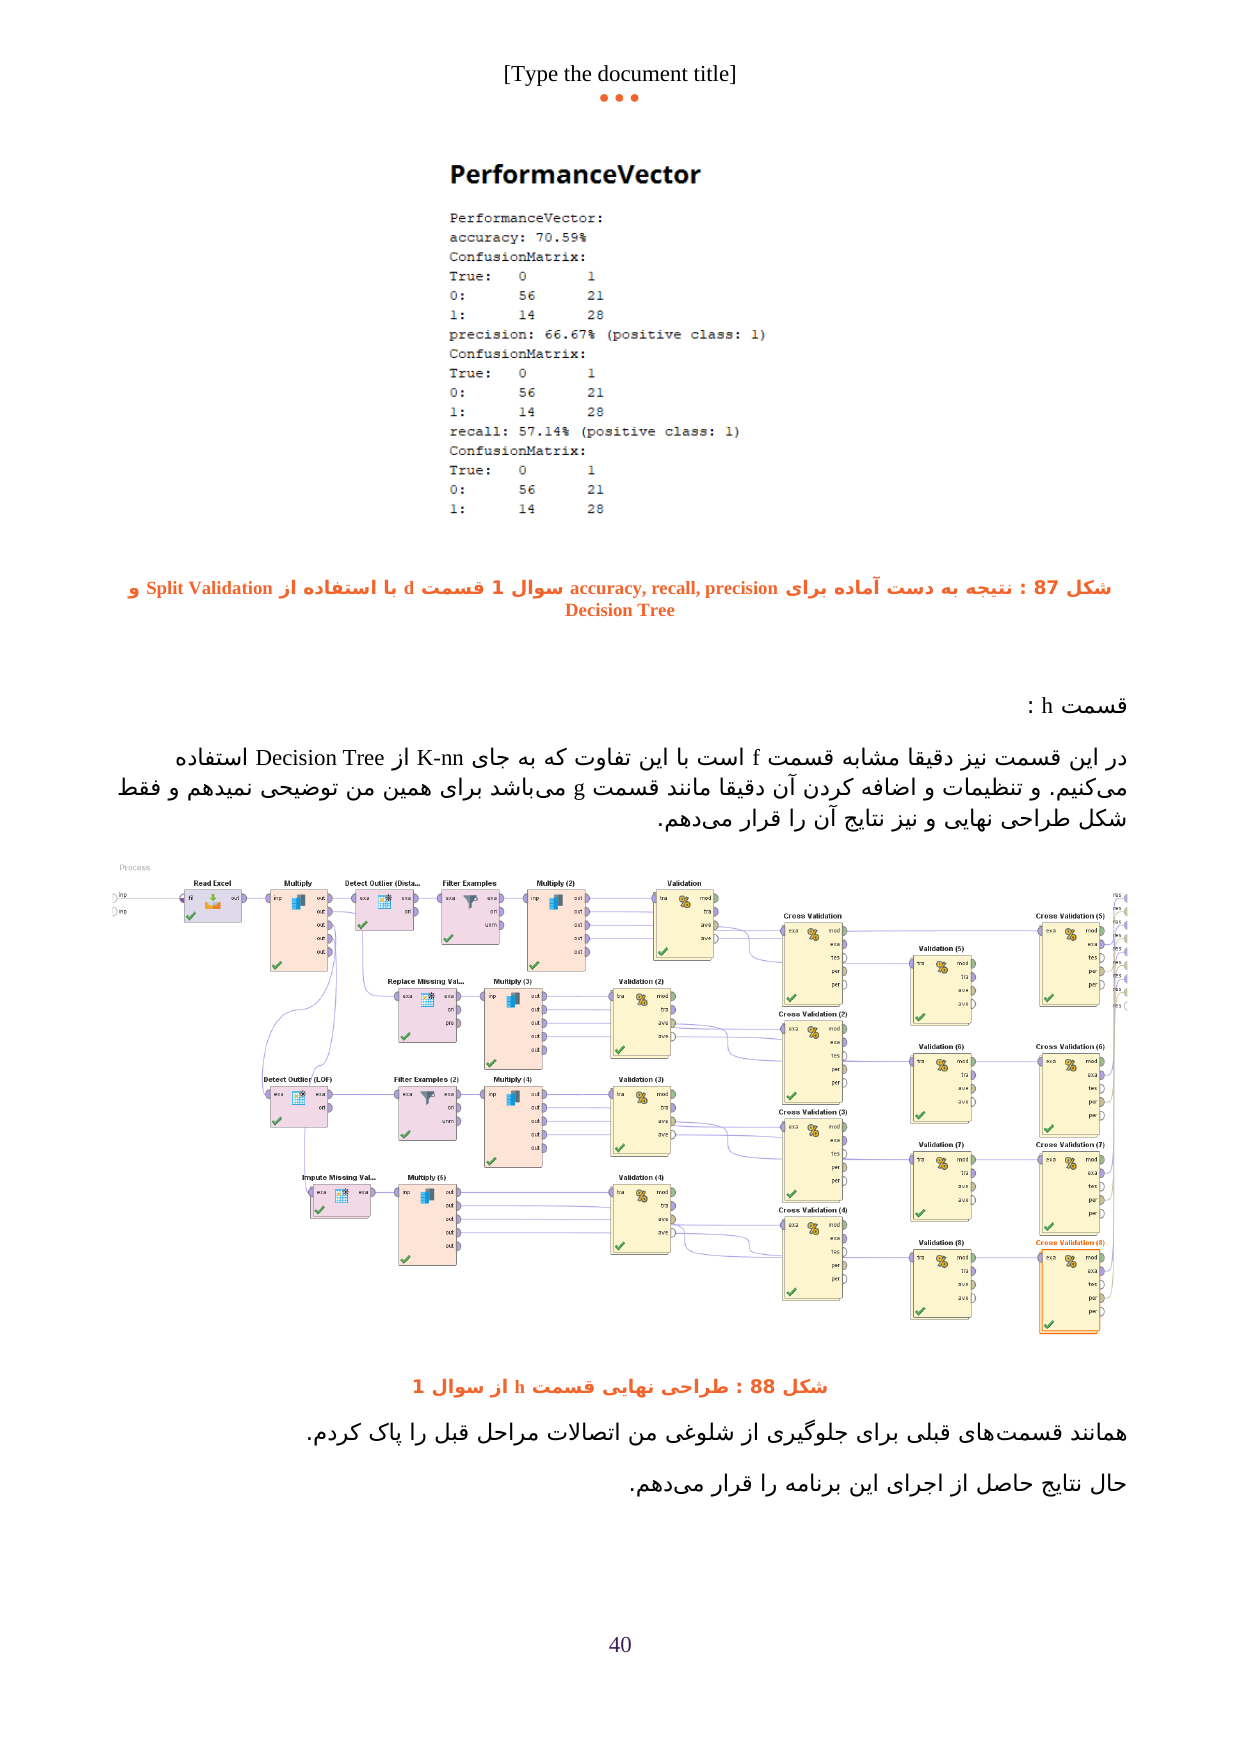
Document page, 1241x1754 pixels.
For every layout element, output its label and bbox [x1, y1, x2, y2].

picture [443, 150, 797, 552]
picture [112, 856, 1128, 1352]
